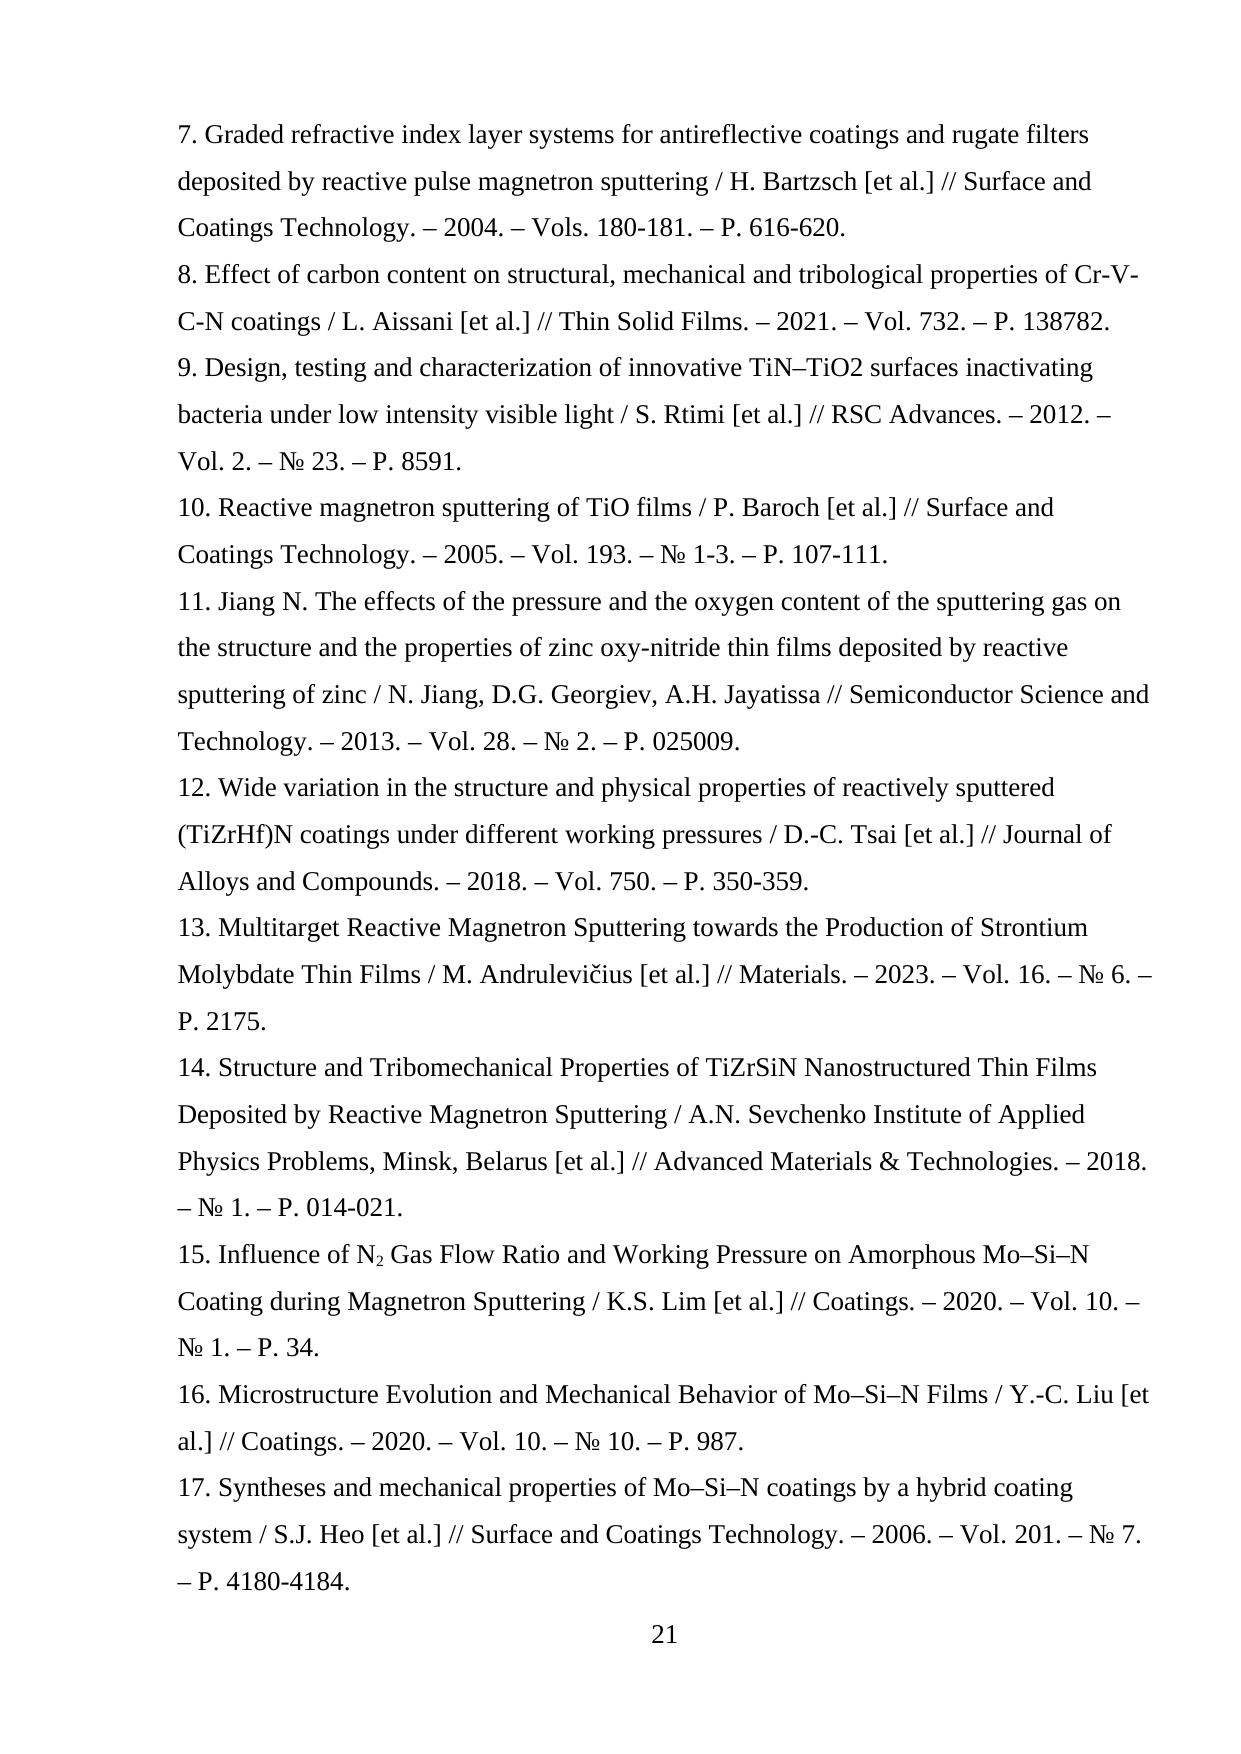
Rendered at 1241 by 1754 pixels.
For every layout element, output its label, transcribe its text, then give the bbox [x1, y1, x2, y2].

list Microstructure Evolution and Mechanical Behavior of Mo–Si–N Films / Y.-C. Liu [et al.] // Coatings. – 2020. – Vol. 10. – № 10. – P. 987. [177, 1378, 1152, 1456]
list Reactive magnetron sputtering of TiO films / P. Baroch [et al.] // Surface and Coatings Technology. – 2005. – Vol. 193. – № 1-3. – P. 107-111. [177, 491, 1152, 569]
list Syntheses and mechanical properties of Mo–Si–N coatings by a hybrid coating system / S.J. Heo [et al.] // Surface and Coatings Technology. – 2006. – Vol. 201. – № 7. – P. 4180-4184. [177, 1471, 1152, 1596]
list Graded refractive index layer systems for antireflective coatings and rugate filters deposited by reactive pulse magnetron sputtering / H. Bartzsch [et al.] // Surface and Coatings Technology. – 2004. – Vols. 180-181. – P. 616-620. [177, 118, 1152, 243]
list Multitarget Reactive Magnetron Sputtering towards the Production of Strontium Molybdate Thin Films / M. Andrulevičius [et al.] // Materials. – 2023. – Vol. 16. – № 6. – P. 2175. [177, 911, 1152, 1036]
list Design, testing and characterization of innovative TiN–TiO2 surfaces inactivating bacteria under low intensity visible light / S. Rtimi [et al.] // RSC Advances. – 2012. – Vol. 2. – № 23. – P. 8591. [177, 351, 1152, 476]
list Effect of carbon content on structural, mechanical and tribological properties of Cr-V-C-N coatings / L. Aissani [et al.] // Thin Solid Films. – 2021. – Vol. 732. – P. 138782. [177, 258, 1152, 336]
list Jiang N. The effects of the pressure and the oxygen content of the sputtering gas on the structure and the properties of zinc oxy-nitride thin films deposited by reactive sputtering of zinc / N. Jiang, D.G. Georgiev, A.H. Jayatissa // Semiconductor Science and Technology. – 2013. – Vol. 28. – № 2. – P. 025009. [177, 585, 1152, 756]
list Wide variation in the structure and physical properties of reactively sputtered (TiZrHf)N coatings under different working pressures / D.-C. Tsai [et al.] // Journal of Alloys and Compounds. – 2018. – Vol. 750. – P. 350-359. [177, 771, 1152, 896]
list Influence of N2 Gas Flow Ratio and Working Pressure on Amorphous Mo–Si–N Coating during Magnetron Sputtering / K.S. Lim [et al.] // Coatings. – 2020. – Vol. 10. – № 1. – P. 34. [177, 1238, 1152, 1363]
list Structure and Tribomechanical Properties of TiZrSiN Nanostructured Thin Films Deposited by Reactive Magnetron Sputtering / A.N. Sevchenko Institute of Applied Physics Problems, Minsk, Belarus [et al.] // Advanced Materials & Technologies. – 2018. – № 1. – P. 014-021. [177, 1051, 1152, 1223]
